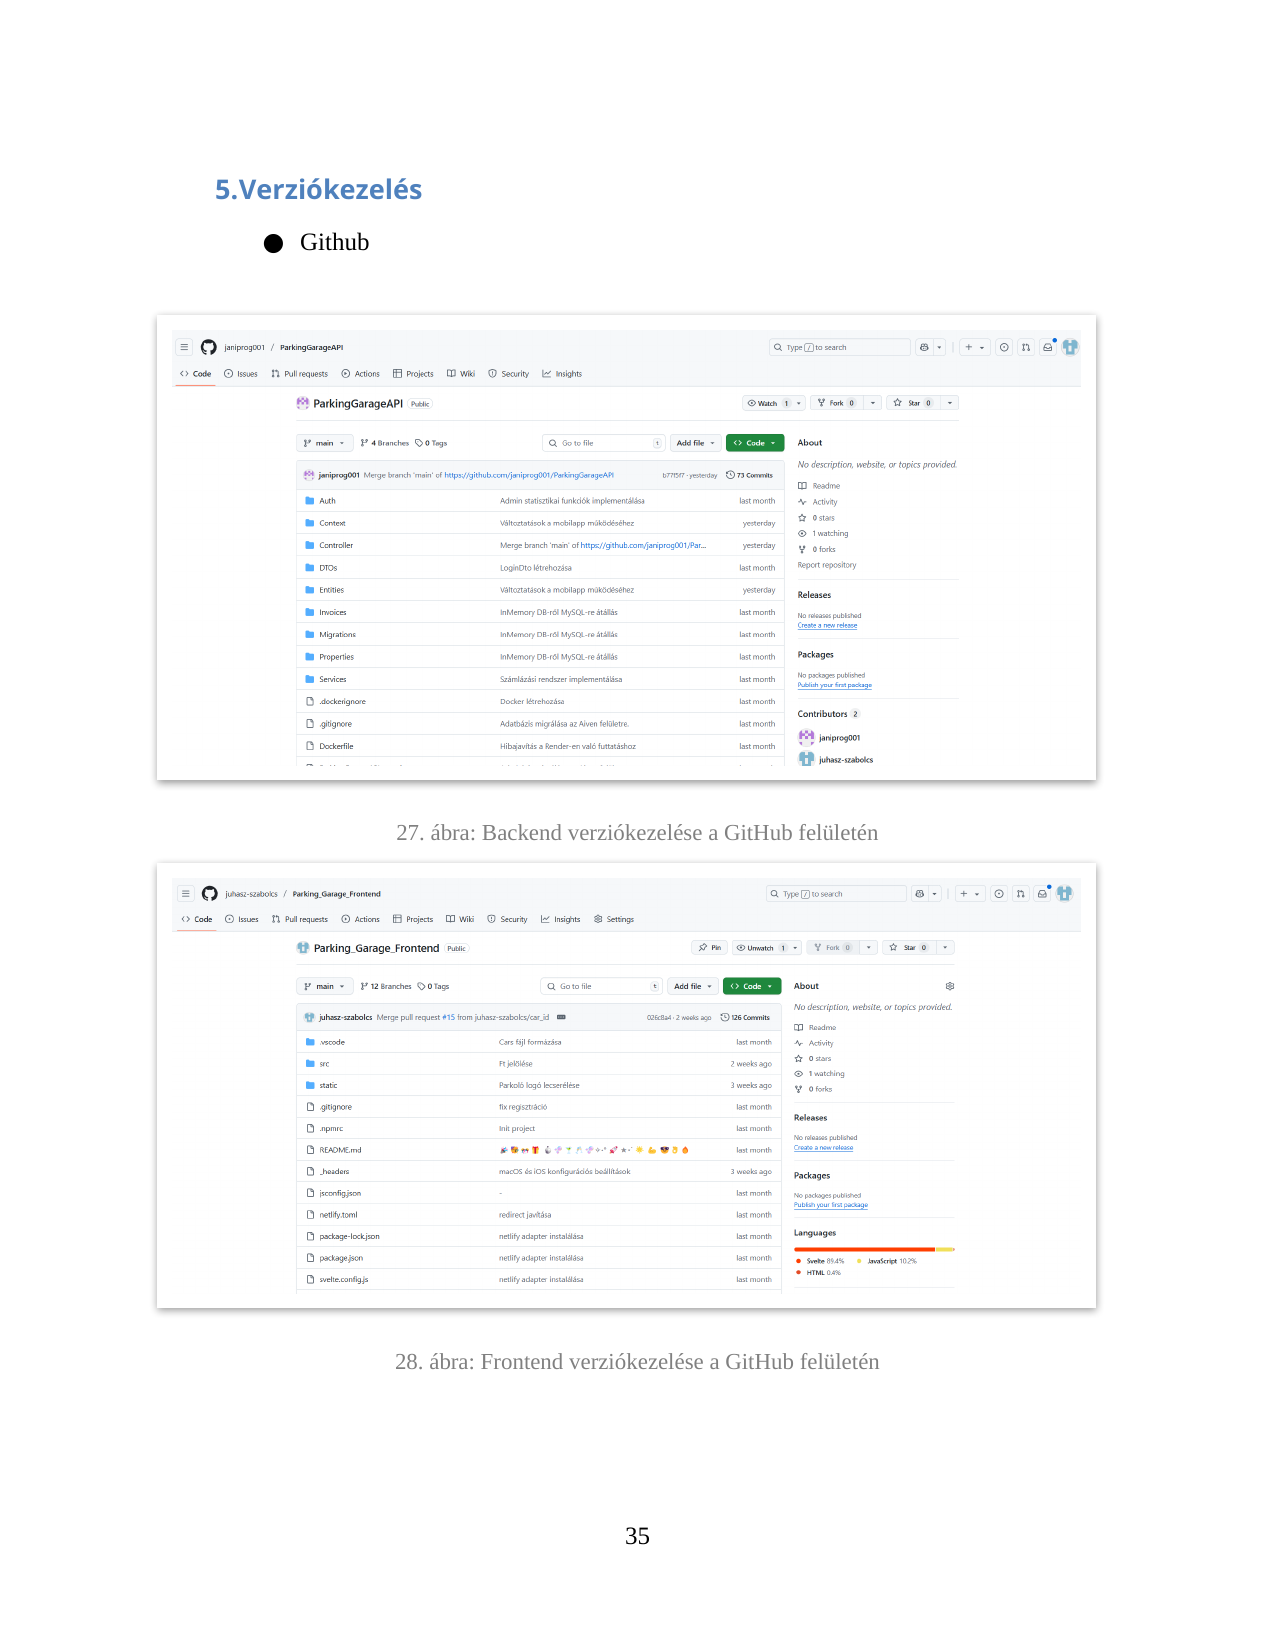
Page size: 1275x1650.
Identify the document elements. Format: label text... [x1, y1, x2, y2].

text 27. ábra: Backend verziókezelése a GitHub felületén [150, 819, 1125, 846]
subtitle Verziókezelés [215, 171, 1125, 208]
picture [172, 330, 1081, 766]
text 28. ábra: Frontend verziókezelése a GitHub felületén [150, 1348, 1125, 1375]
list Github [262, 213, 1125, 264]
picture [172, 878, 1081, 1294]
